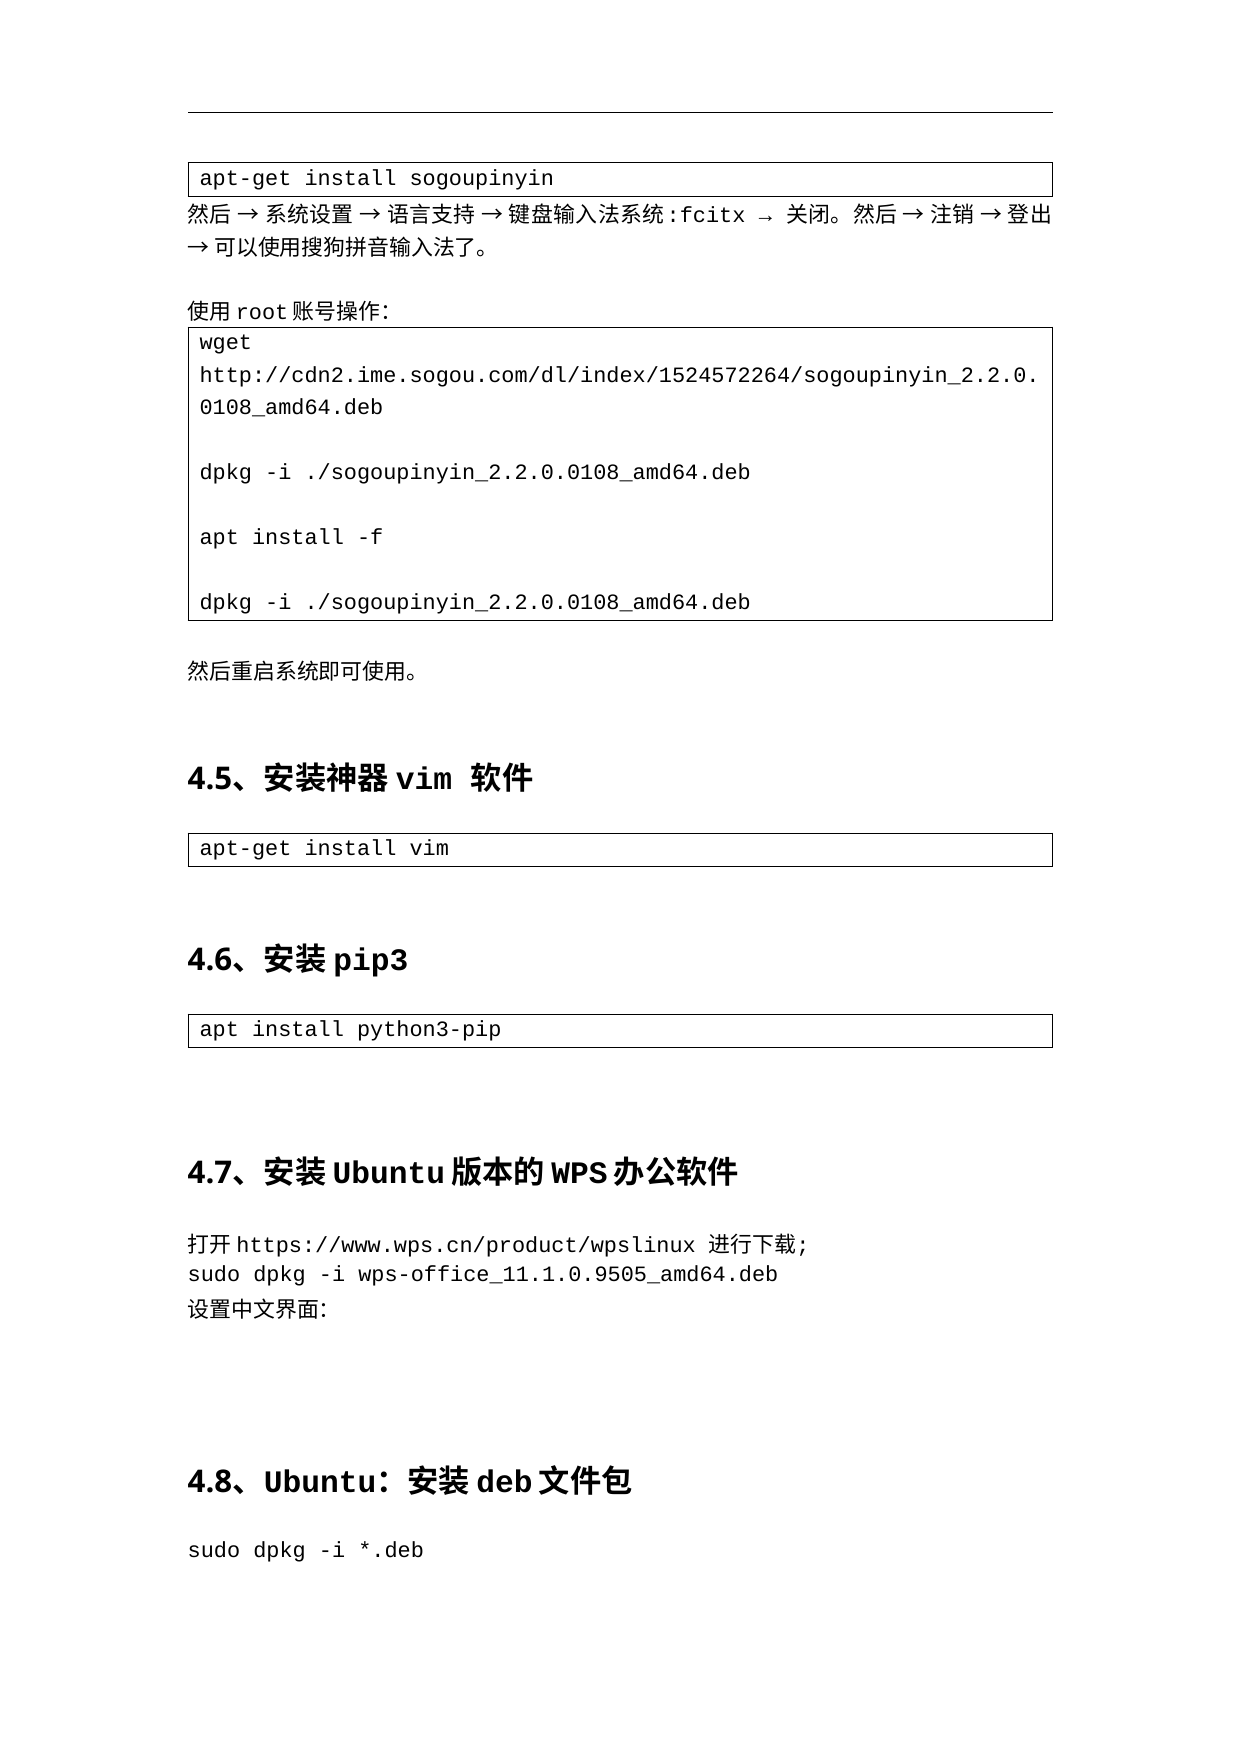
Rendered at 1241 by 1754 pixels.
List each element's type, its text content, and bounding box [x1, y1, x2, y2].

subtitle 安装神器 vim 软件 [187, 744, 1053, 809]
text 使用root账号操作： [187, 294, 1053, 327]
text 打开 https://www.wps.cn/product/wpslinux 进行下载; [187, 1227, 1053, 1259]
table_header apt-get install vim [189, 834, 1052, 866]
text sudo dpkg -i *.deb [187, 1536, 1053, 1568]
table_header apt install python3-pip [189, 1015, 1052, 1047]
text 设置中文界面： [187, 1292, 1053, 1324]
text 然后 → 系统设置 → 语言支持 → 键盘输入法系统:fcitx → 关闭。然后 → 注销 → 登出 → 可以使用搜狗拼音输入法了。 [187, 197, 1053, 262]
text 然后重启系统即可使用。 [187, 654, 1053, 686]
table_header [189, 163, 1052, 196]
subtitle Ubuntu：安装deb文件包 [187, 1447, 1053, 1512]
subtitle 安装Ubuntu版本的WPS办公软件 [187, 1138, 1053, 1203]
text sudo dpkg -i wps-office_11.1.0.9505_amd64.deb [187, 1259, 1053, 1292]
table_header wget http://cdn2.ime.sogou.com/dl/index/1524572264/sogoupinyin_2.2.0.0108_amd64.deb dpkg -i ./sogoupinyin_2.2.0.0108_amd64.deb apt install -f dpkg -i ./sogoupinyin_2.2.0.0108_amd64.deb [189, 328, 1052, 620]
subtitle 安装 pip3 [187, 924, 1053, 989]
